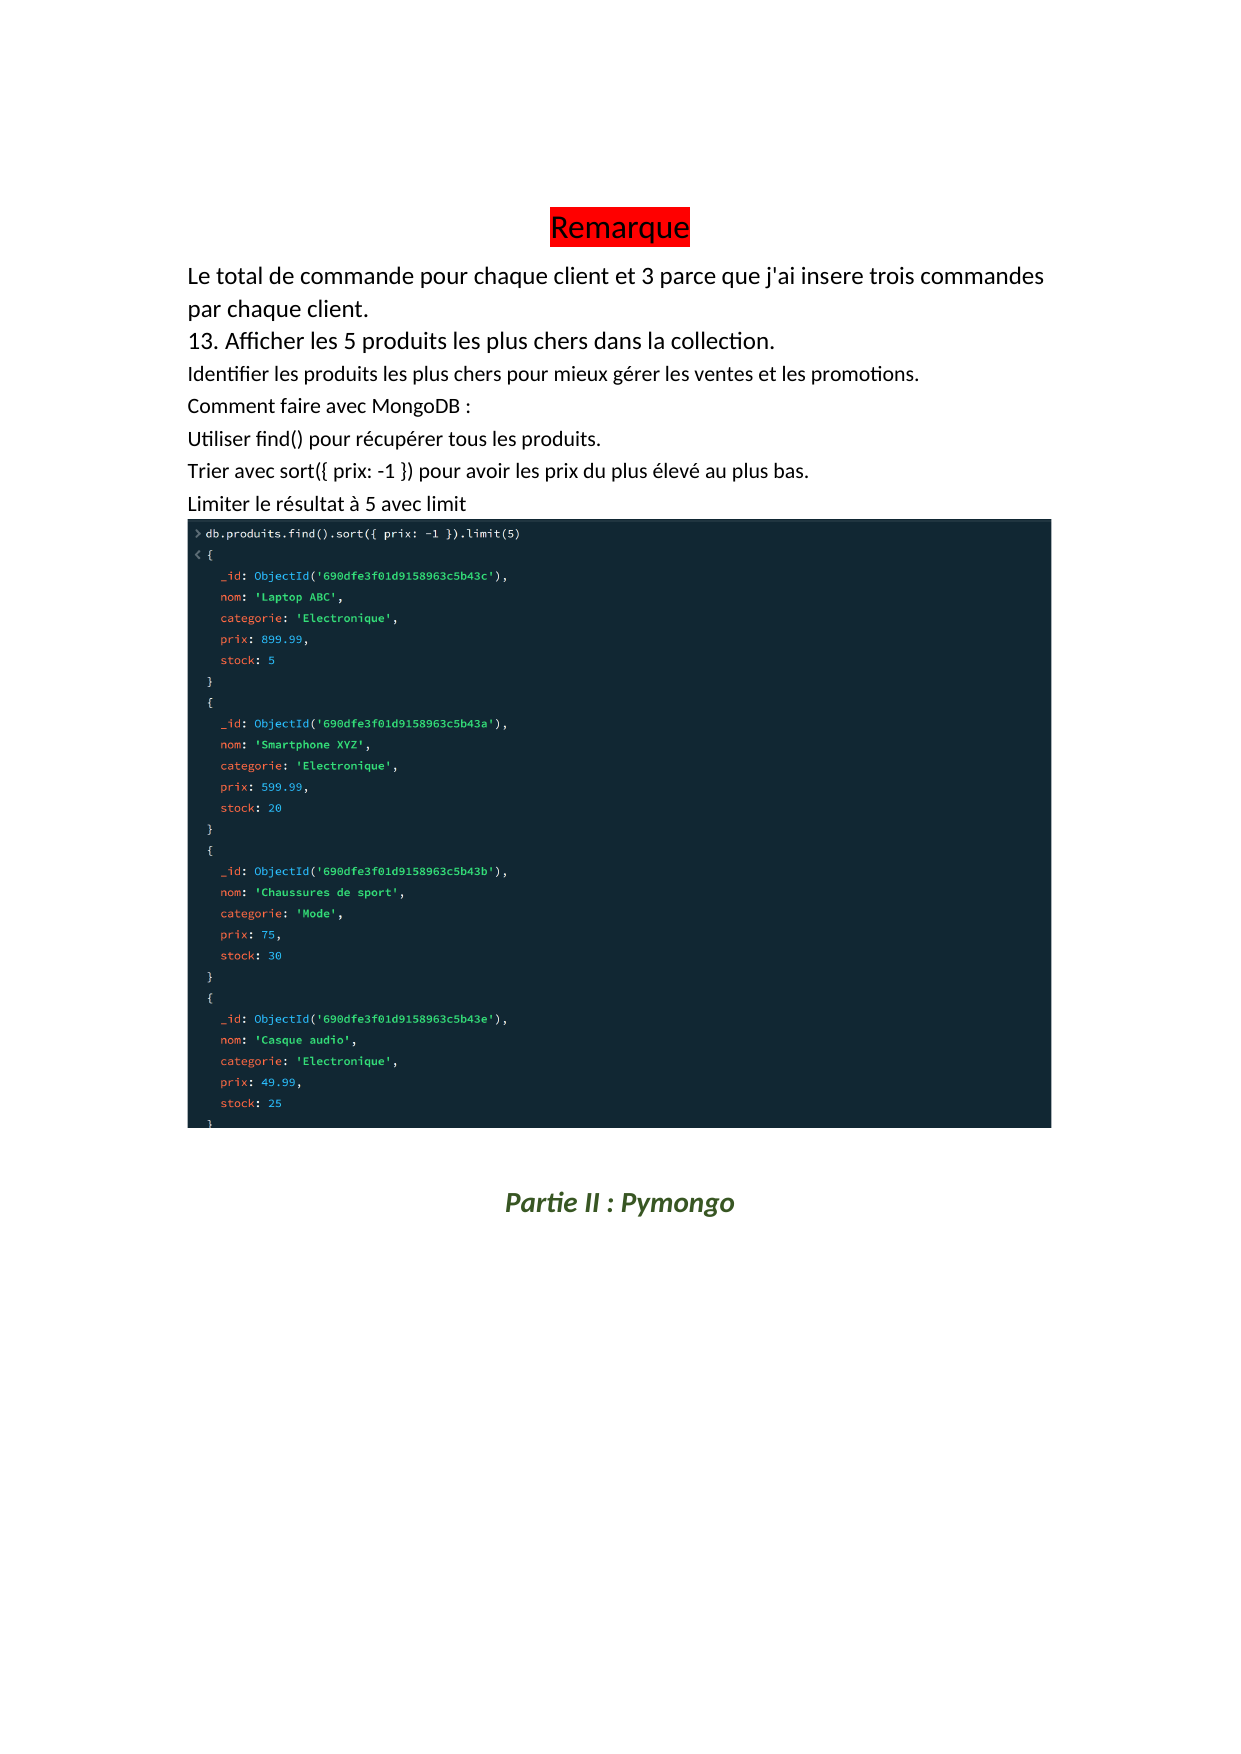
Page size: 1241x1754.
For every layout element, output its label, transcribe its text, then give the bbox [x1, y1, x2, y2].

list Utiliser find() pour récupérer tous les produits. [187, 422, 1053, 454]
list Remarque [187, 194, 1053, 259]
list Le total de commande pour chaque client et 3 parce que j'ai insere trois commandes par chaque client. [187, 259, 1053, 324]
text Partie II : Pymongo [187, 1169, 1053, 1234]
list Trier avec sort({ prix: -1 }) pour avoir les prix du plus élevé au plus bas. [187, 454, 1053, 487]
picture [187, 519, 1052, 1128]
list Comment faire avec MongoDB : [187, 389, 1053, 422]
list Limiter le résultat à 5 avec limit [187, 487, 1053, 519]
list Identifier les produits les plus chers pour mieux gérer les ventes et les promotions. [187, 357, 1053, 389]
list Afficher les 5 produits les plus chers dans la collection. [187, 324, 1053, 357]
